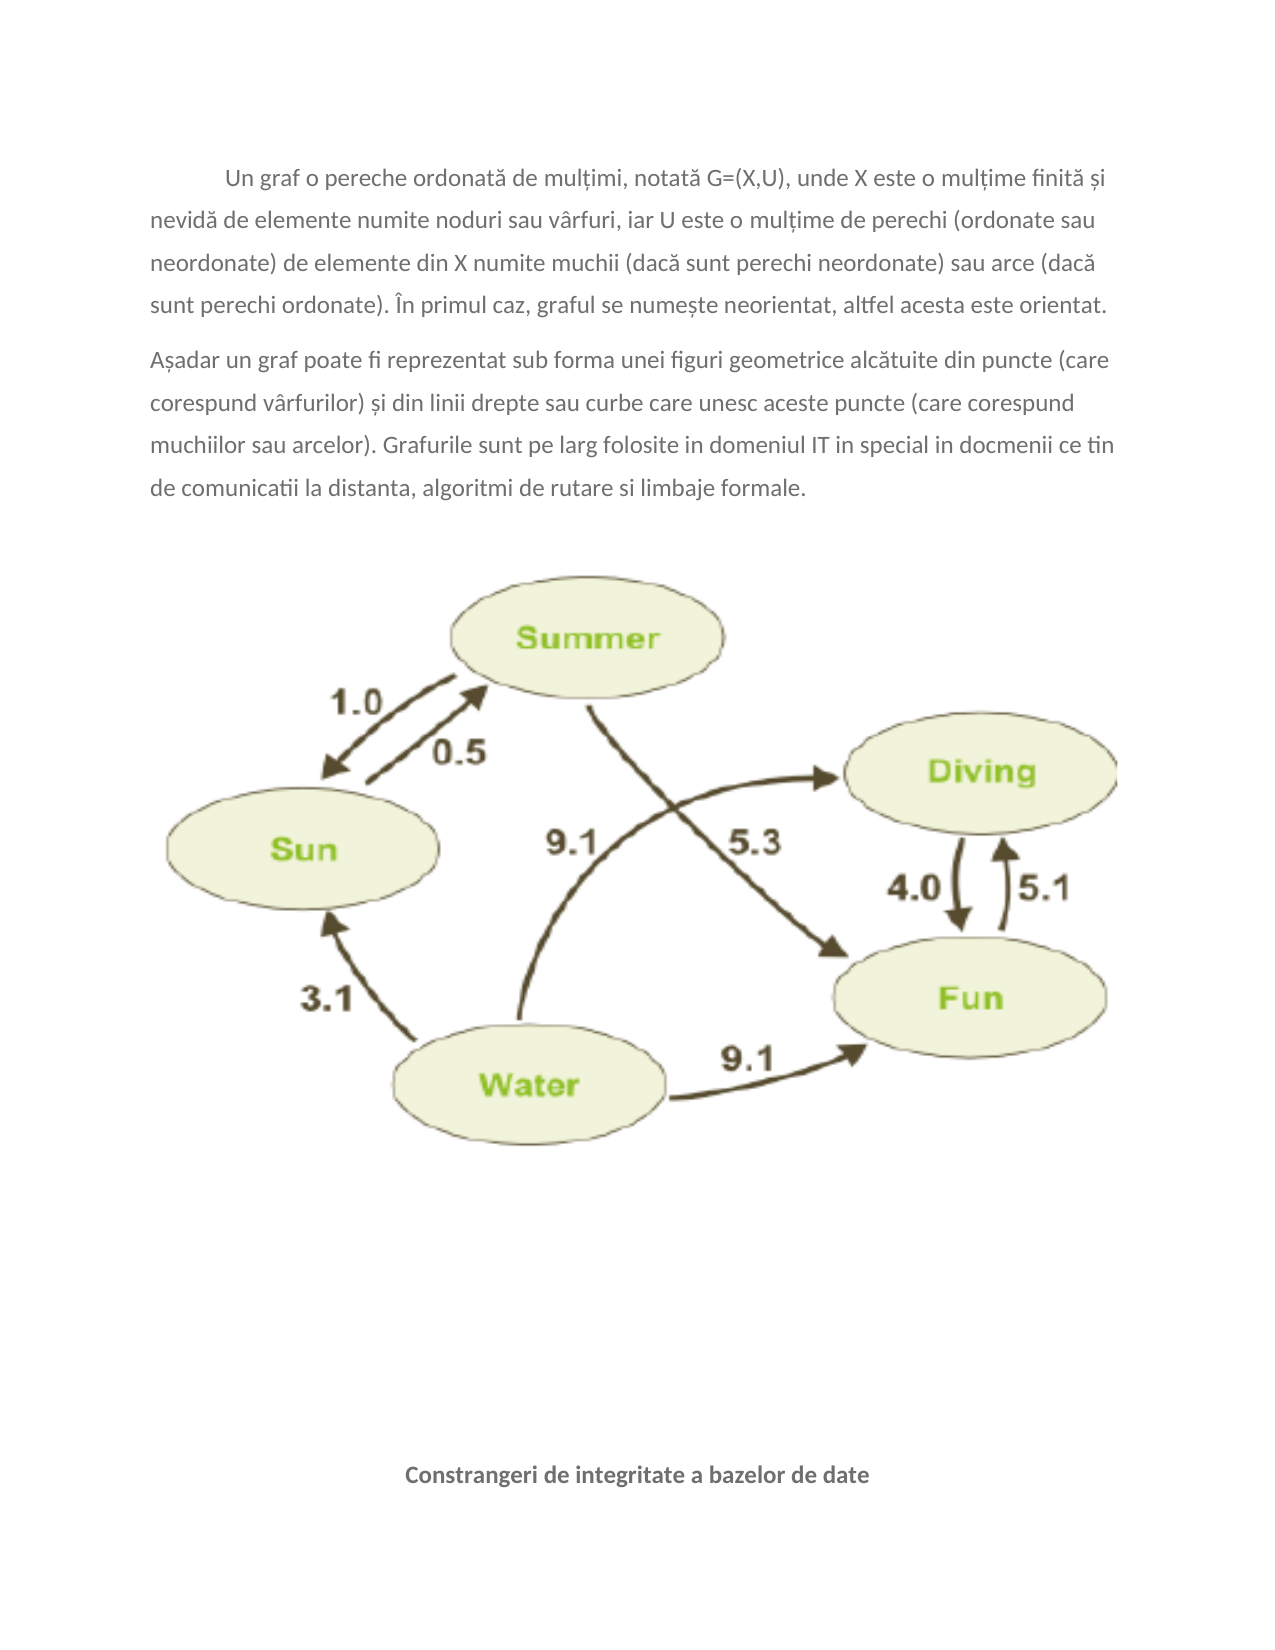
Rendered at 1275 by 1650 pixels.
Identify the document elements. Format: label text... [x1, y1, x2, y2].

picture [157, 570, 1118, 1155]
text Un graf o pereche ordonată de mulțimi, notată G=(X,U), unde X este o mulțime finită și nevidă de elemente numite noduri sau vârfuri, iar U este o mulțime de perechi (ordonate sau neordonate) de elemente din X numite muchii (dacă sunt perechi neordonate) sau arce (dacă sunt perechi ordonate). În primul caz, graful se numește neorientat, altfel acesta este orientat. [150, 150, 1125, 320]
text Așadar un graf poate fi reprezentat sub forma unei figuri geometrice alcătuite din puncte (care corespund vârfurilor) și din linii drepte sau curbe care unesc aceste puncte (care corespund muchiilor sau arcelor). Grafurile sunt pe larg folosite in domeniul IT in special in docmenii ce tin de comunicatii la distanta, algoritmi de rutare si limbaje formale. [150, 332, 1125, 502]
text Constrangeri de integritate a bazelor de date [150, 1459, 1125, 1490]
